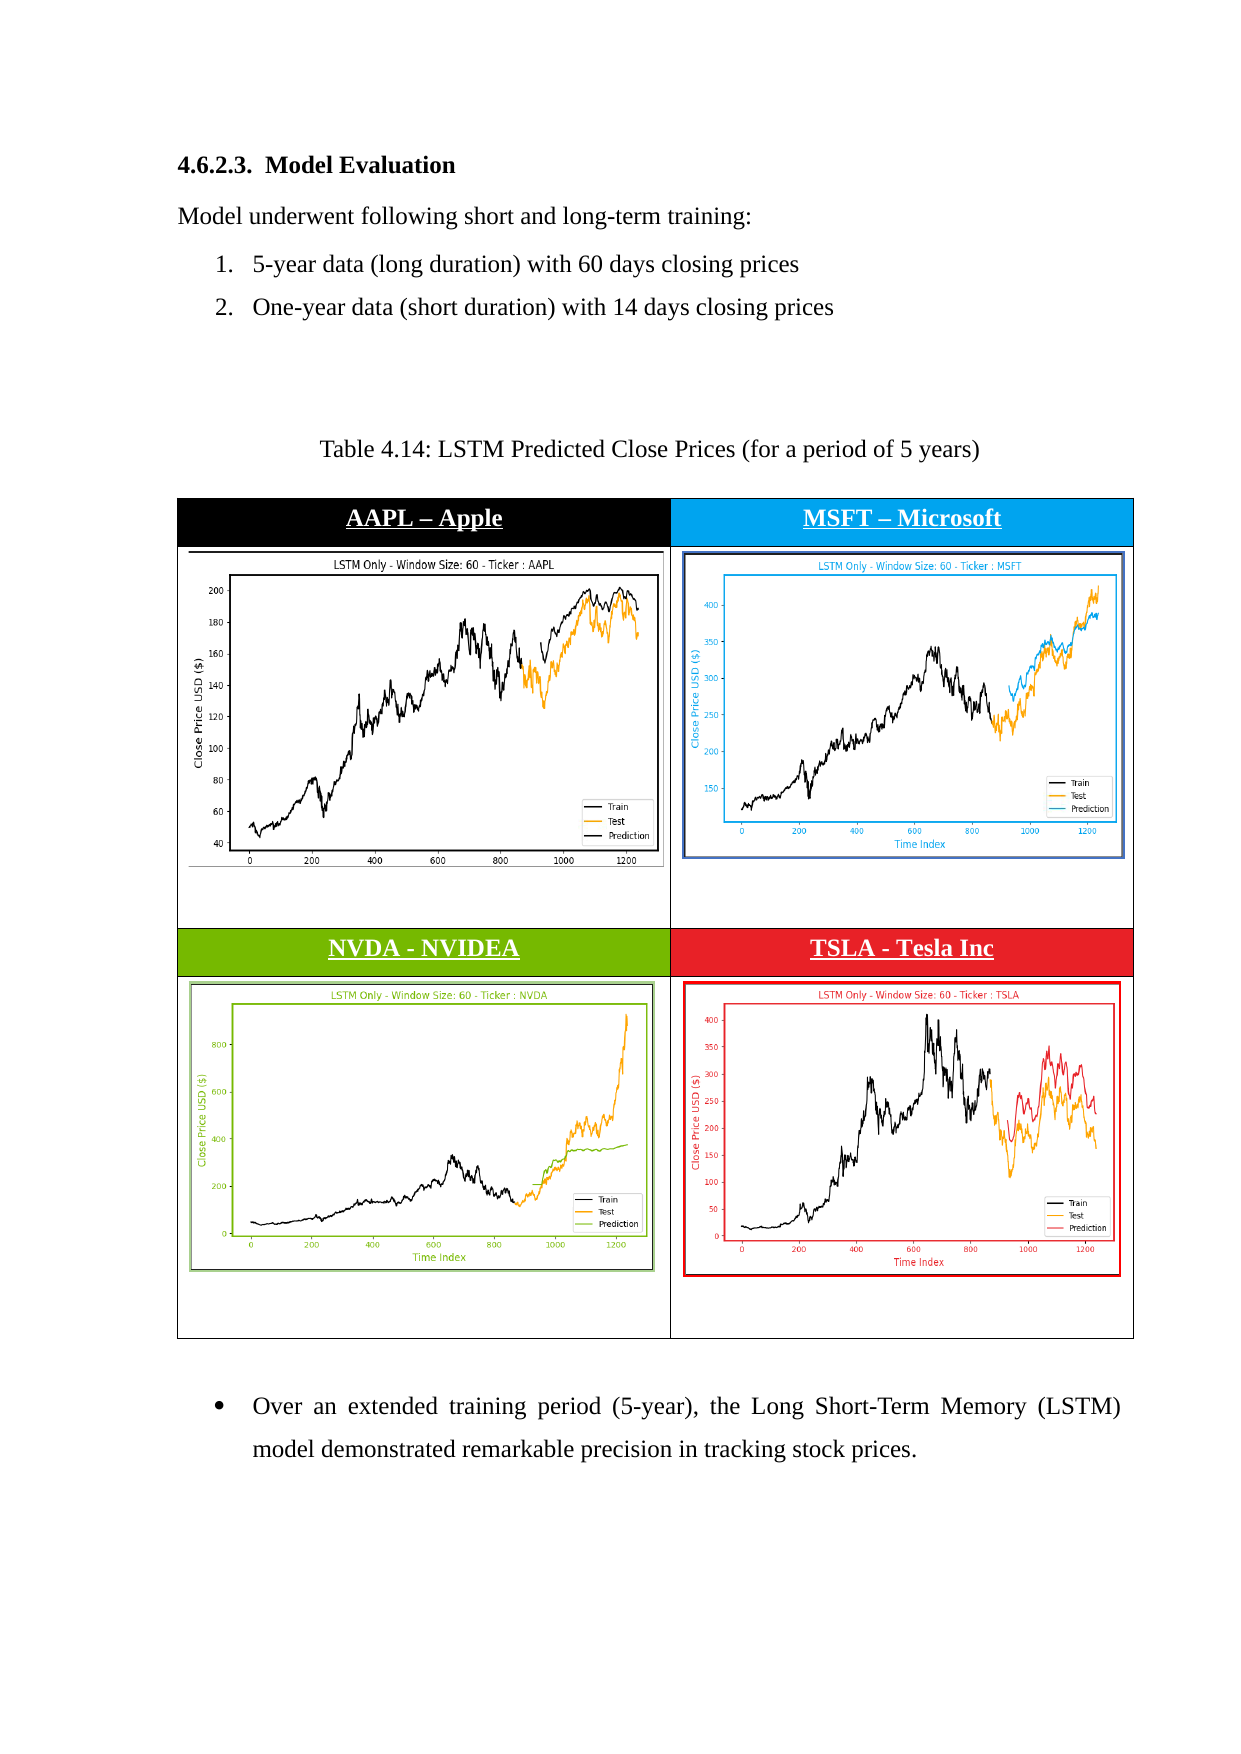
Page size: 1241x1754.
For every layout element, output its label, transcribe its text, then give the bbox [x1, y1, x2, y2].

table_cell NVDA - NVIDEA [178, 929, 670, 976]
picture [191, 984, 653, 1270]
list 5-year data (long duration) with 60 days closing prices [215, 249, 1122, 277]
table_header MSFT – Microsoft [671, 499, 1133, 546]
table_cell [671, 547, 1133, 928]
table_cell TSLA - Tesla Inc [671, 929, 1133, 976]
picture [684, 553, 1123, 857]
picture [188, 551, 664, 867]
table_cell [178, 977, 670, 1338]
picture [685, 984, 1119, 1275]
text Model underwent following short and long-term training: [177, 201, 1122, 230]
list One-year data (short duration) with 14 days closing prices [215, 292, 1122, 321]
table_cell [671, 977, 1133, 1338]
table_cell [178, 547, 670, 928]
subtitle Model Evaluation [177, 150, 1122, 179]
table_header AAPL – Apple [178, 499, 670, 546]
list Over an extended training period (5-year), the Long Short-Term Memory (LSTM) model demonstrated remarkable precision in tracking stock prices. [215, 1391, 1122, 1463]
